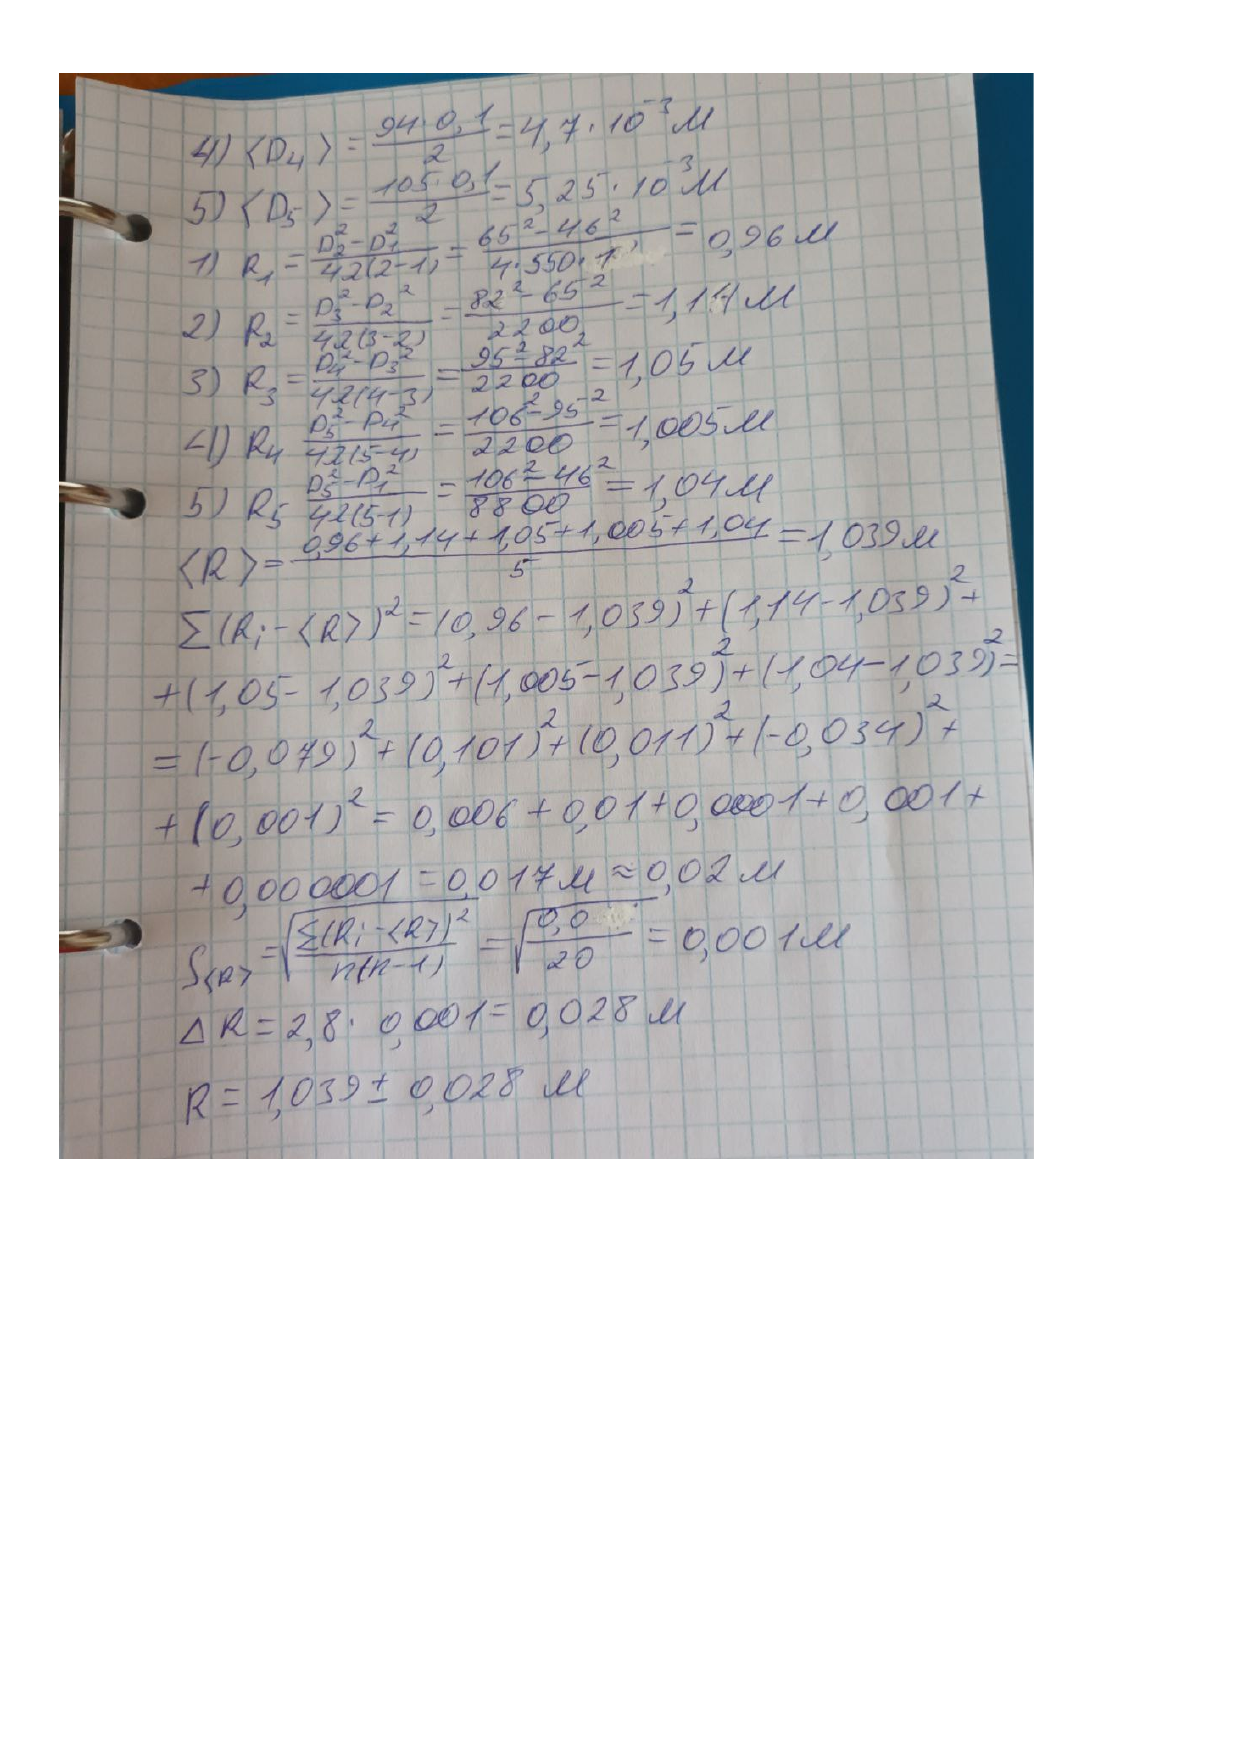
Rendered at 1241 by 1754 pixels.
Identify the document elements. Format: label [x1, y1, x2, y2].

picture [359, 73, 370, 80]
picture [406, 73, 419, 78]
picture [59, 73, 1034, 1159]
